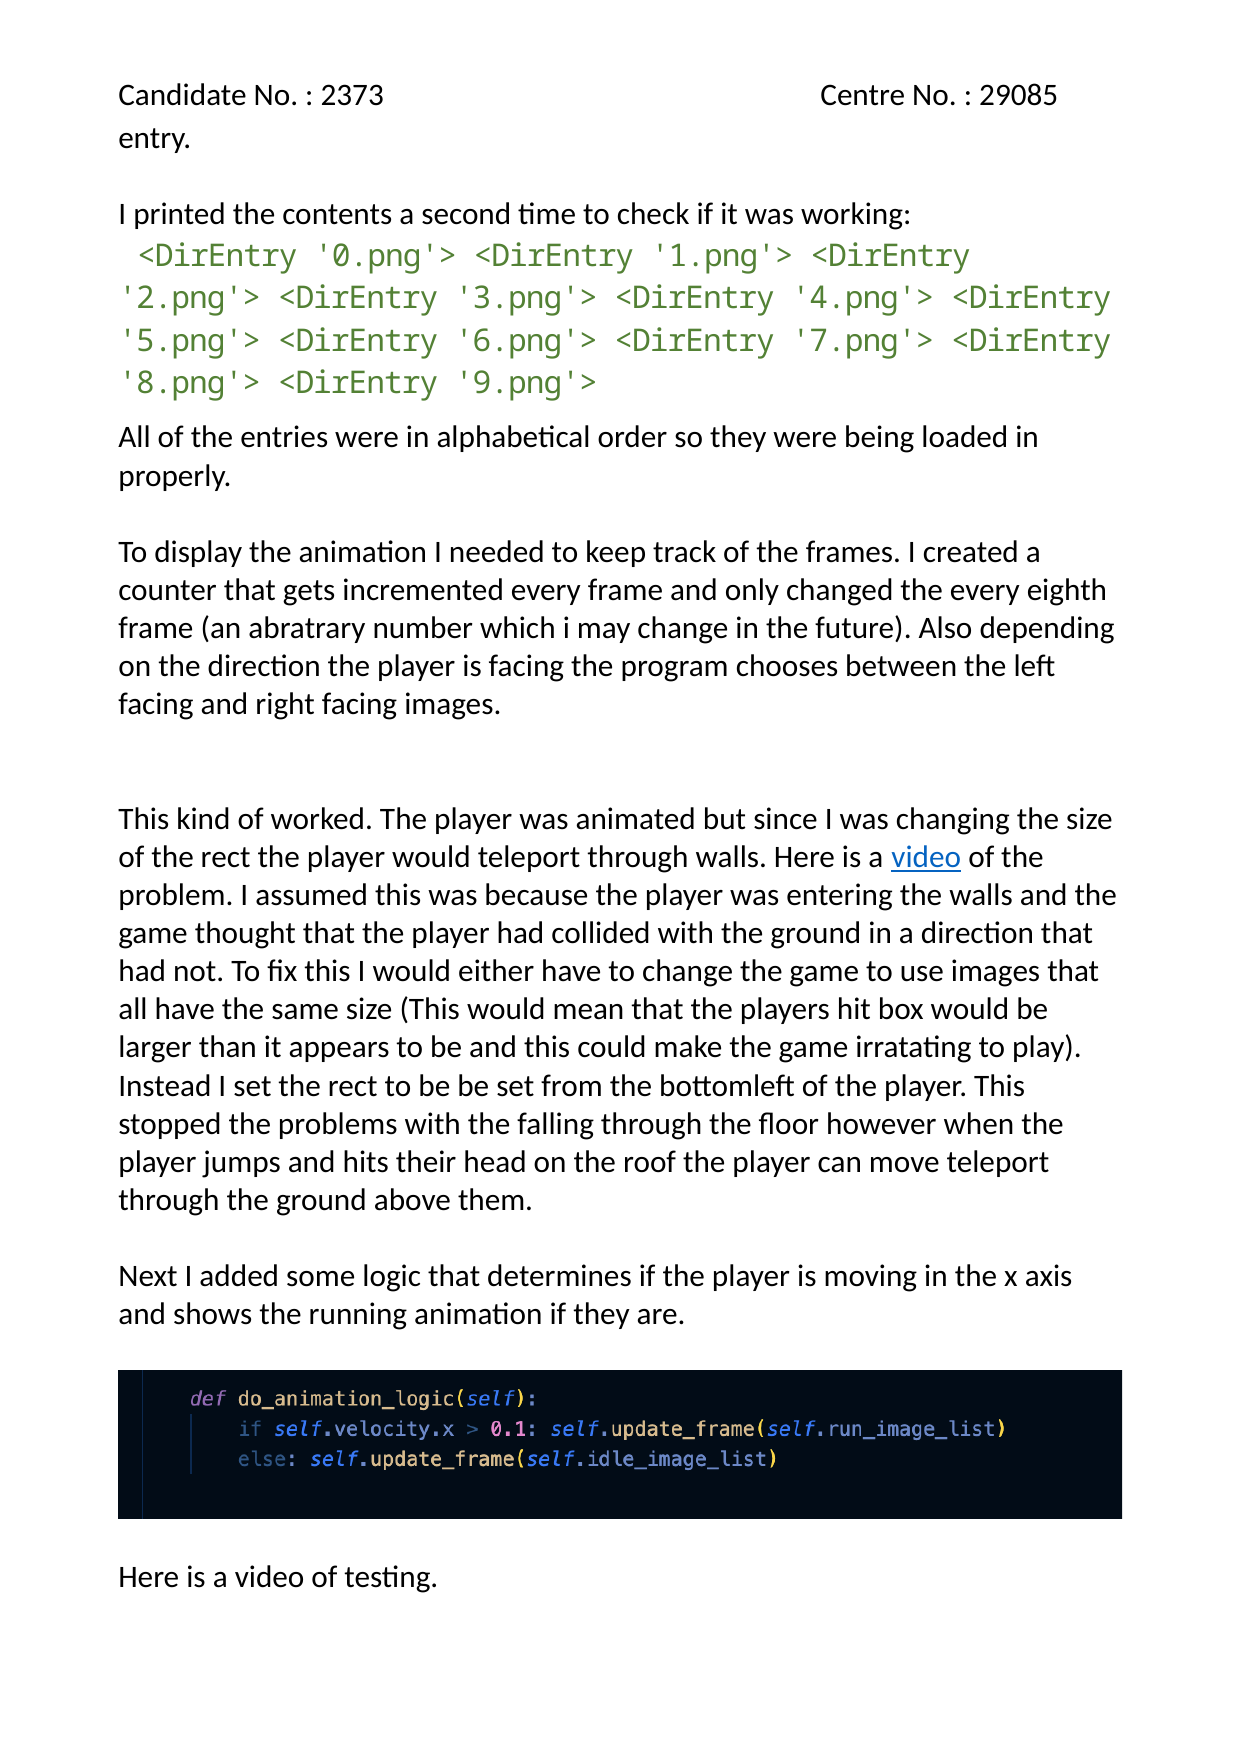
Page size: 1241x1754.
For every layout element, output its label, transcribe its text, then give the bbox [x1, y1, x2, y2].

text All of the entries were in alphabetical order so they were being loaded in properly. [118, 417, 1122, 494]
text Here is a video of testing. [118, 1557, 1122, 1595]
text To display the animation I needed to keep track of the frames. I created a counter that gets incremented every frame and only changed the every eighth frame (an abratrary number which i may change in the future). Also depending on the direction the player is facing the program chooses between the left facing and right facing images. [118, 532, 1122, 722]
text Next I added some logic that determines if the player is moving in the x axis and shows the running animation if they are. [118, 1256, 1122, 1332]
picture [118, 1370, 1123, 1519]
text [118, 118, 1122, 156]
text This kind of worked. The player was animated but since I was changing the size of the rect the player would teleport through walls. Here is a video of the problem. I assumed this was because the player was entering the walls and the game thought that the player had collided with the ground in a direction that had not. To fix this I would either have to change the game to use images that all have the same size (This would mean that the players hit box would be larger than it appears to be and this could make the game irratating to play). Instead I set the rect to be be set from the bottomleft of the player. This stopped the problems with the falling through the floor however when the player jumps and hits their head on the roof the player can move teleport through the ground above them. [118, 799, 1122, 1218]
text I printed the contents a second time to check if it was working: [118, 194, 1122, 232]
title <DirEntry '0.png'> <DirEntry '1.png'> <DirEntry '2.png'> <DirEntry '3.png'> <DirEntry '4.png'> <DirEntry '5.png'> <DirEntry '6.png'> <DirEntry '7.png'> <DirEntry '8.png'> <DirEntry '9.png'> [118, 232, 1122, 403]
